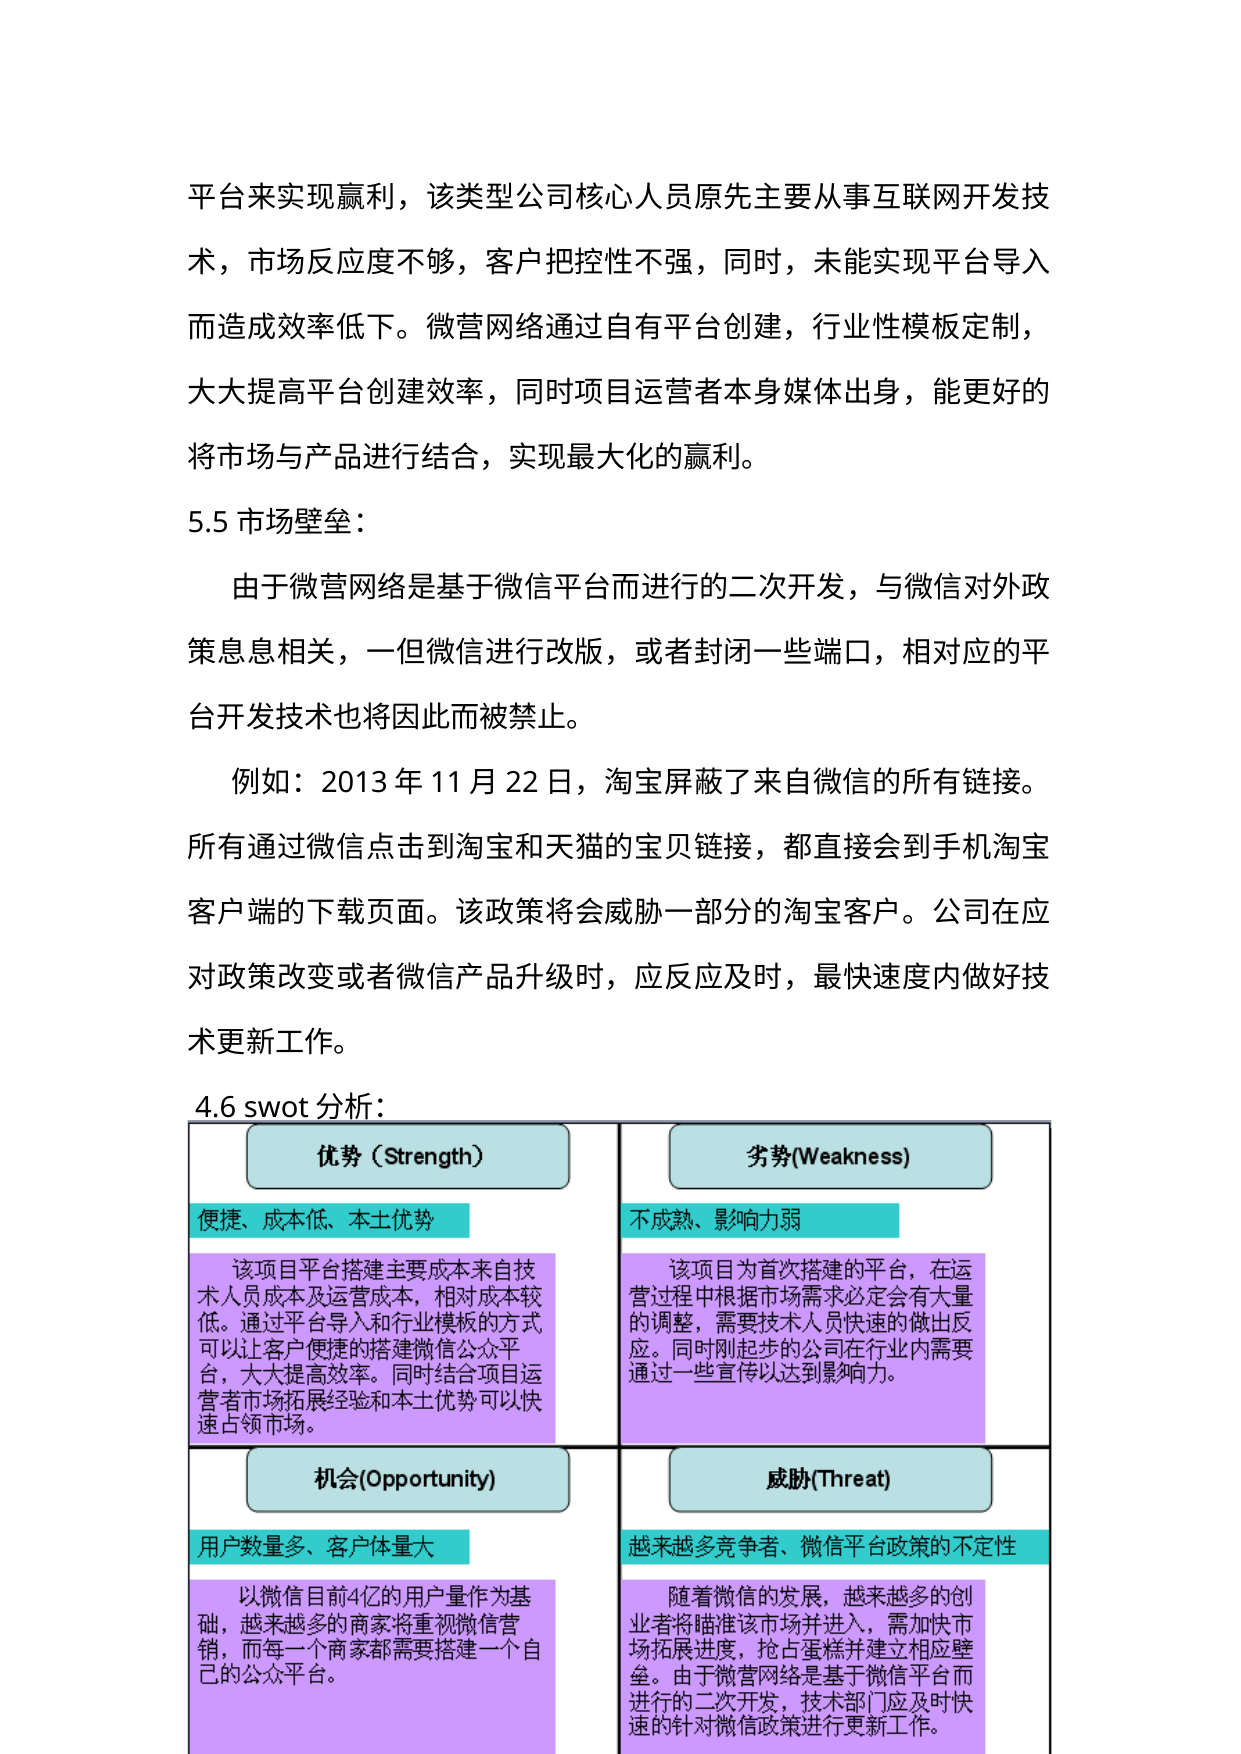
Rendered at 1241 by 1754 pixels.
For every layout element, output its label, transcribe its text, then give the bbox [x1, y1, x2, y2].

text 由于微营网络是基于微信平台而进行的二次开发，与微信对外政策息息相关，一但微信进行改版，或者封闭一些端口，相对应的平台开发技术也将因此而被禁止。 [187, 552, 1053, 747]
text 5.5 市场壁垒： [187, 487, 1053, 552]
text 4.6 swot分析： [187, 1072, 1053, 1137]
picture [187, 1120, 1052, 1754]
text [187, 162, 1053, 487]
text 例如：2013年11月22日，淘宝屏蔽了来自微信的所有链接。所有通过微信点击到淘宝和天猫的宝贝链接，都直接会到手机淘宝客户端的下载页面。该政策将会威胁一部分的淘宝客户。公司在应对政策改变或者微信产品升级时，应反应及时，最快速度内做好技术更新工作。 [187, 747, 1053, 1072]
